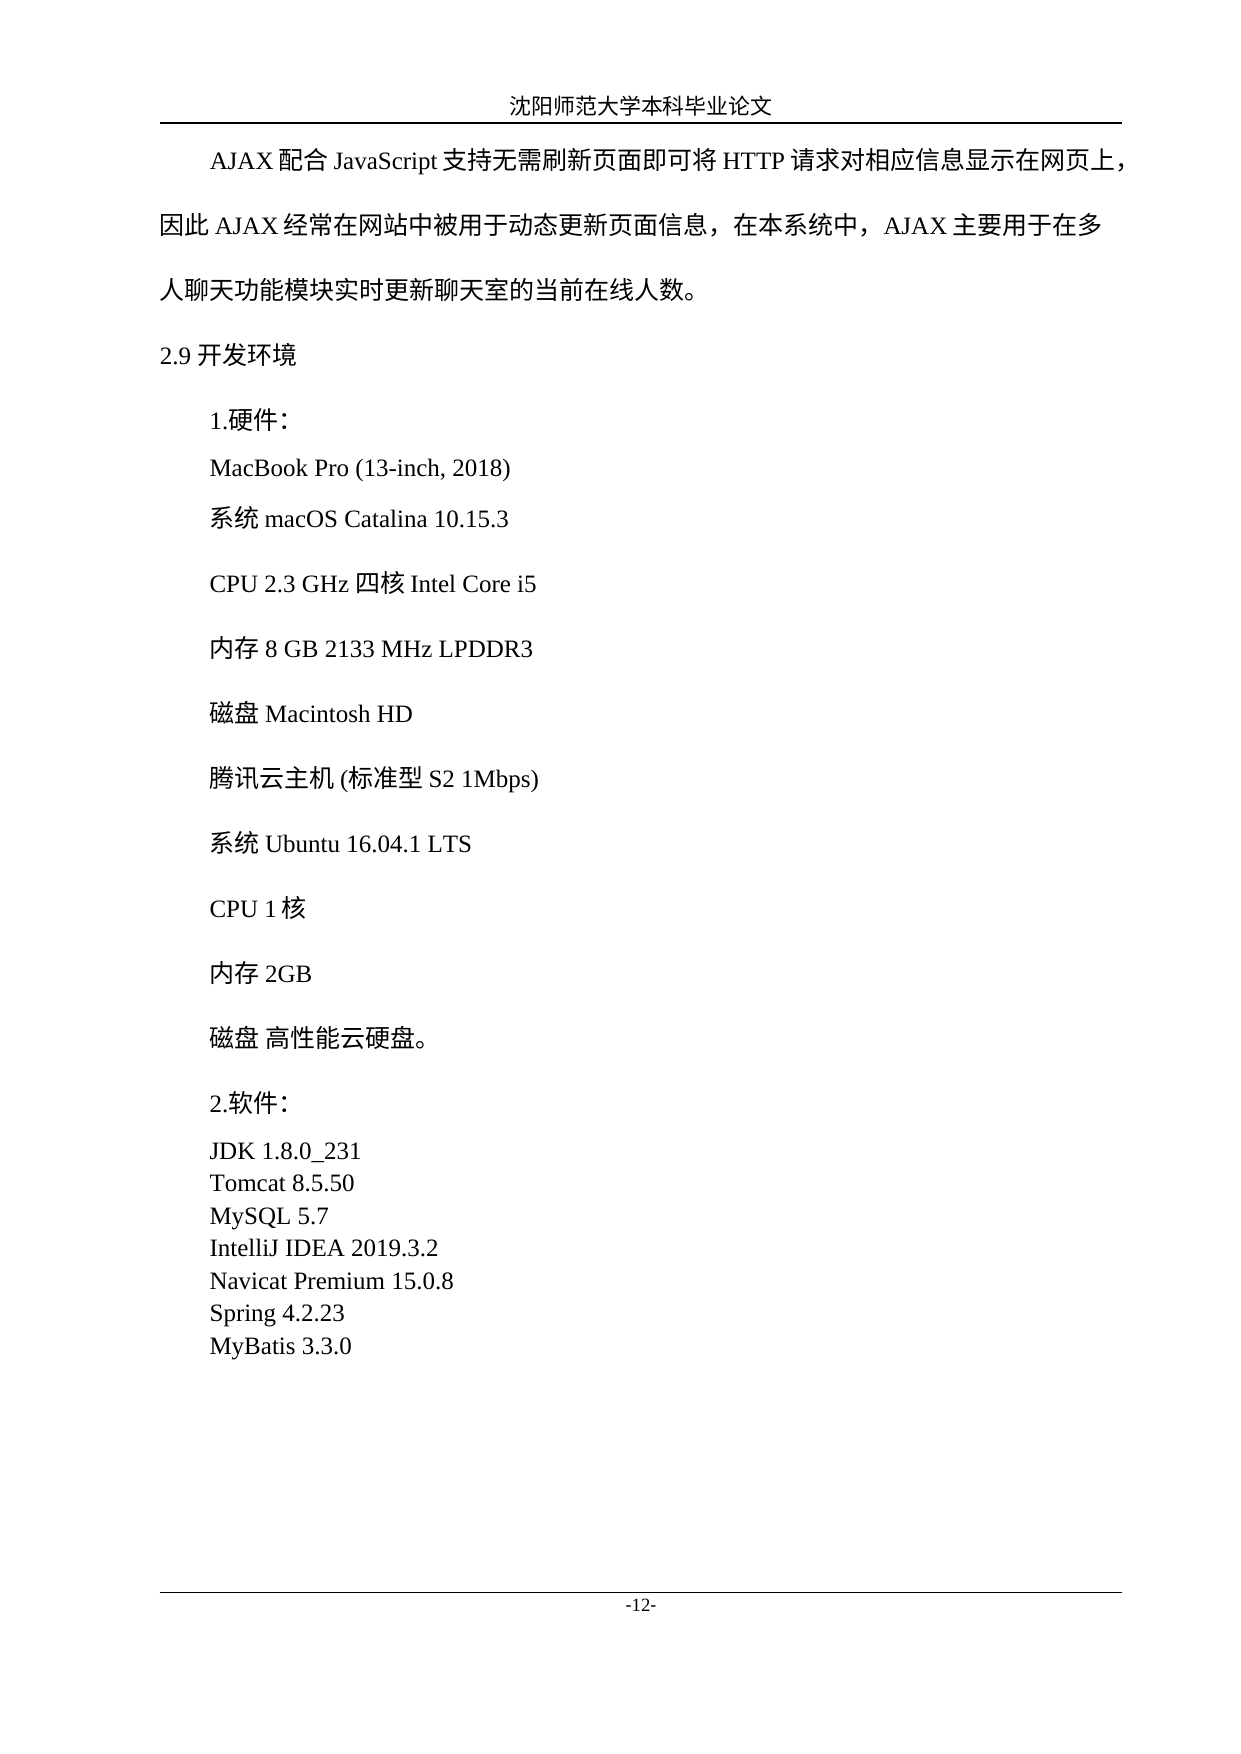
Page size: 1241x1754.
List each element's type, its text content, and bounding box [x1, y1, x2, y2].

text CPU 2.3 GHz 四核Intel Core i5 [159, 549, 1122, 614]
text 磁盘 Macintosh HD [159, 679, 1122, 744]
text Tomcat 8.5.50 [159, 1166, 1122, 1199]
text MySQL 5.7 [159, 1199, 1122, 1231]
text 内存 8 GB 2133 MHz LPDDR3 [159, 614, 1122, 679]
text 腾讯云主机 (标准型S2 1Mbps) [159, 744, 1122, 809]
text 磁盘 高性能云硬盘。 [159, 1004, 1122, 1069]
text CPU 1核 [159, 874, 1122, 939]
text MacBook Pro (13-inch, 2018) [159, 451, 1122, 484]
text MyBatis 3.3.0 [159, 1329, 1122, 1361]
subtitle 2.9 开发环境 [159, 321, 1122, 386]
text 系统 Ubuntu 16.04.1 LTS [159, 809, 1122, 874]
text AJAX配合JavaScript支持无需刷新页面即可将HTTP请求对相应信息显示在网页上，因此AJAX经常在网站中被用于动态更新页面信息，在本系统中，AJAX主要用于在多人聊天功能模块实时更新聊天室的当前在线人数。 [159, 126, 1122, 321]
text Spring 4.2.23 [159, 1296, 1122, 1329]
text 2.软件： [159, 1069, 1122, 1134]
text JDK 1.8.0_231 [159, 1134, 1122, 1166]
text Navicat Premium 15.0.8 [159, 1264, 1122, 1296]
text 系统macOS Catalina 10.15.3 [159, 484, 1122, 549]
text 内存 2GB [159, 939, 1122, 1004]
text 1.硬件： [159, 386, 1122, 451]
text IntelliJ IDEA 2019.3.2 [159, 1231, 1122, 1264]
